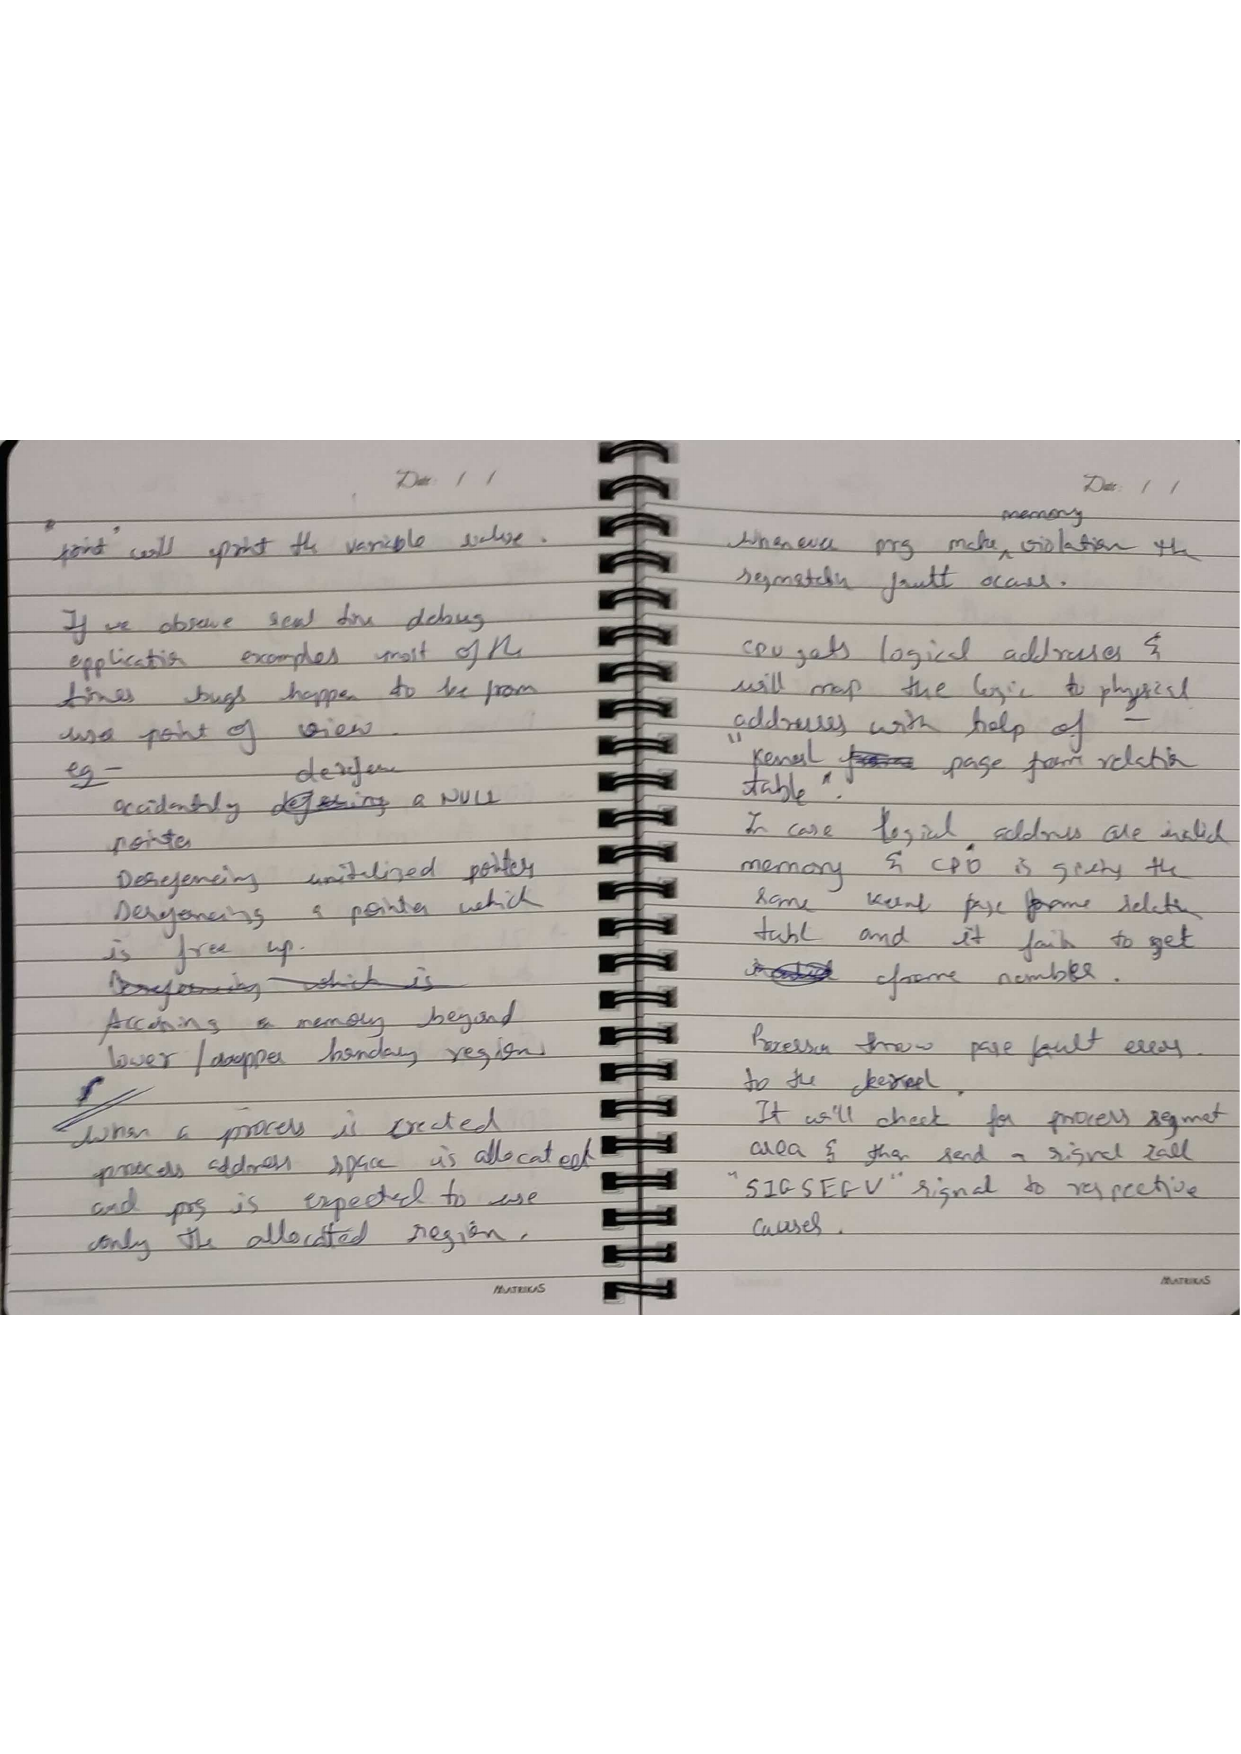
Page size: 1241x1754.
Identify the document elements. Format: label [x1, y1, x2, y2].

picture [0, 440, 1240, 1315]
